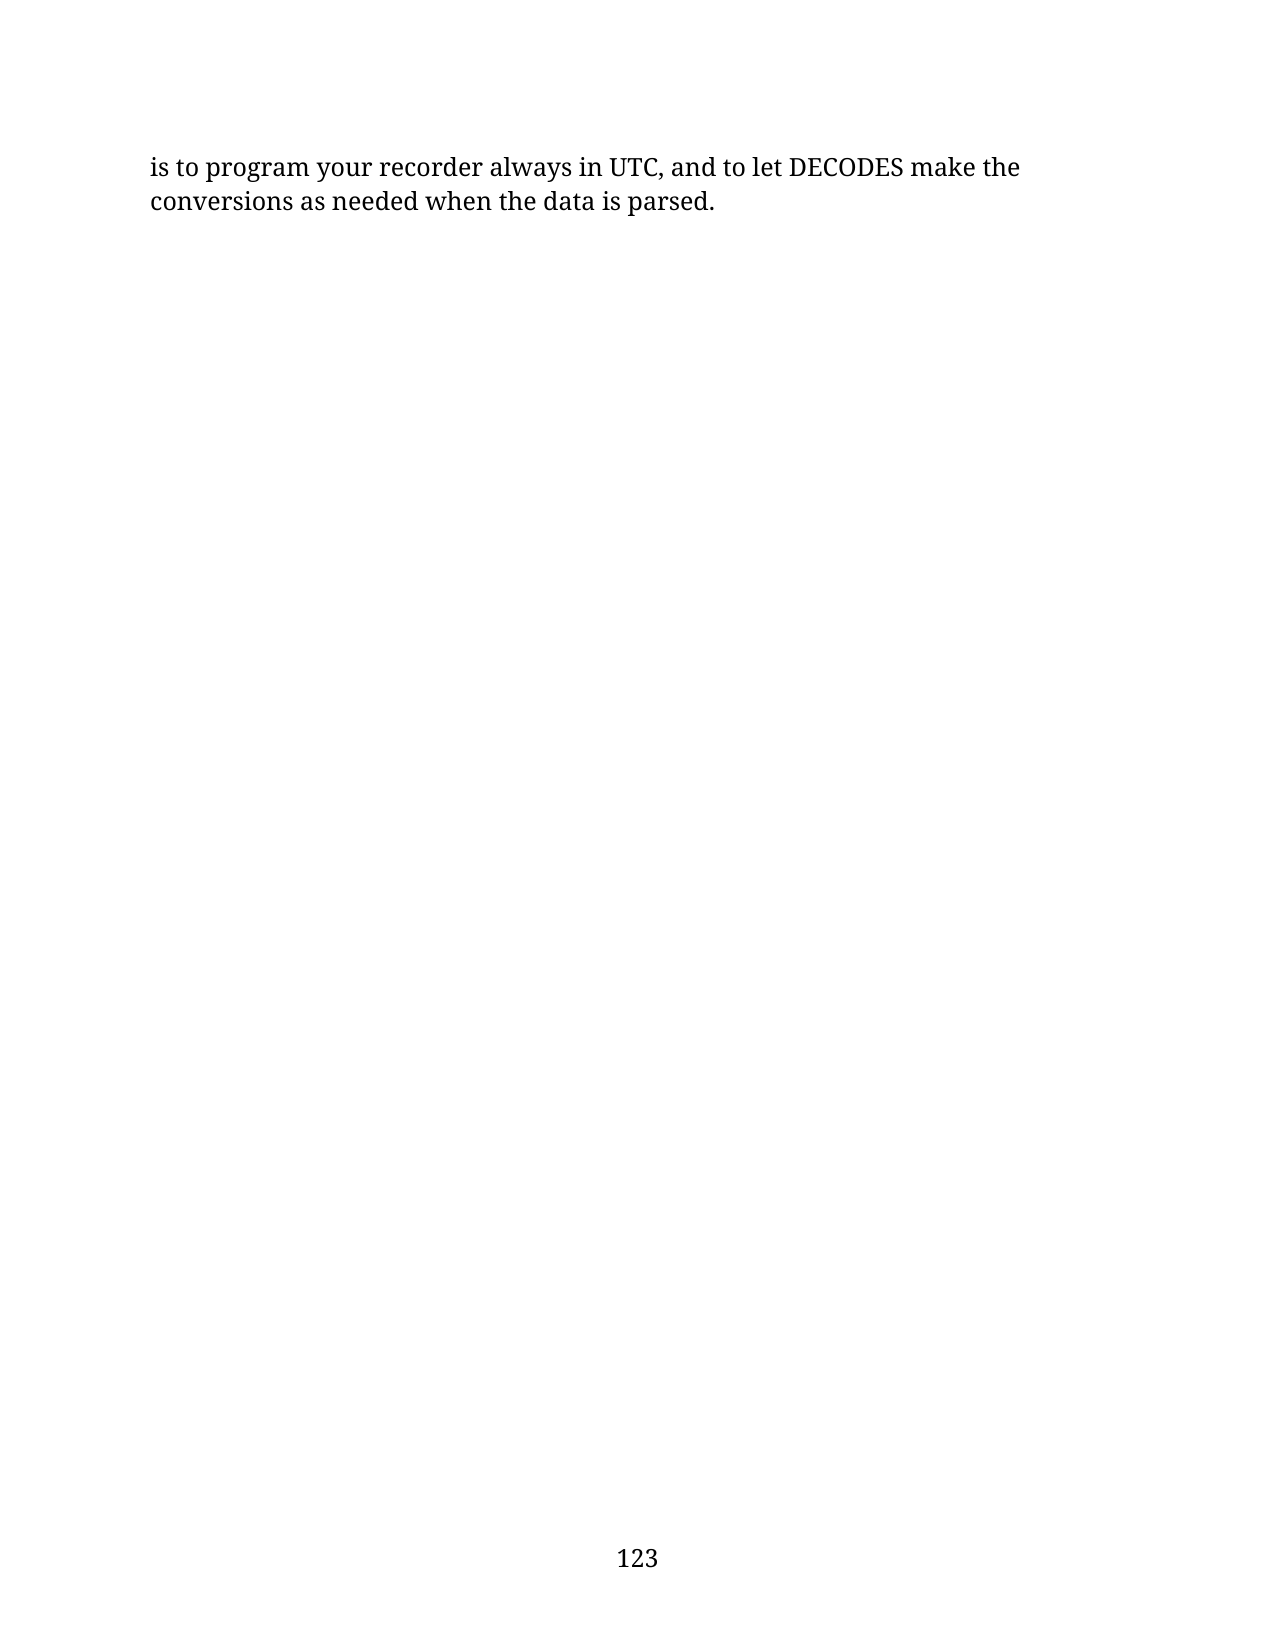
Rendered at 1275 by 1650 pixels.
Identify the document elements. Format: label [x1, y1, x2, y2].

text [150, 150, 1125, 218]
